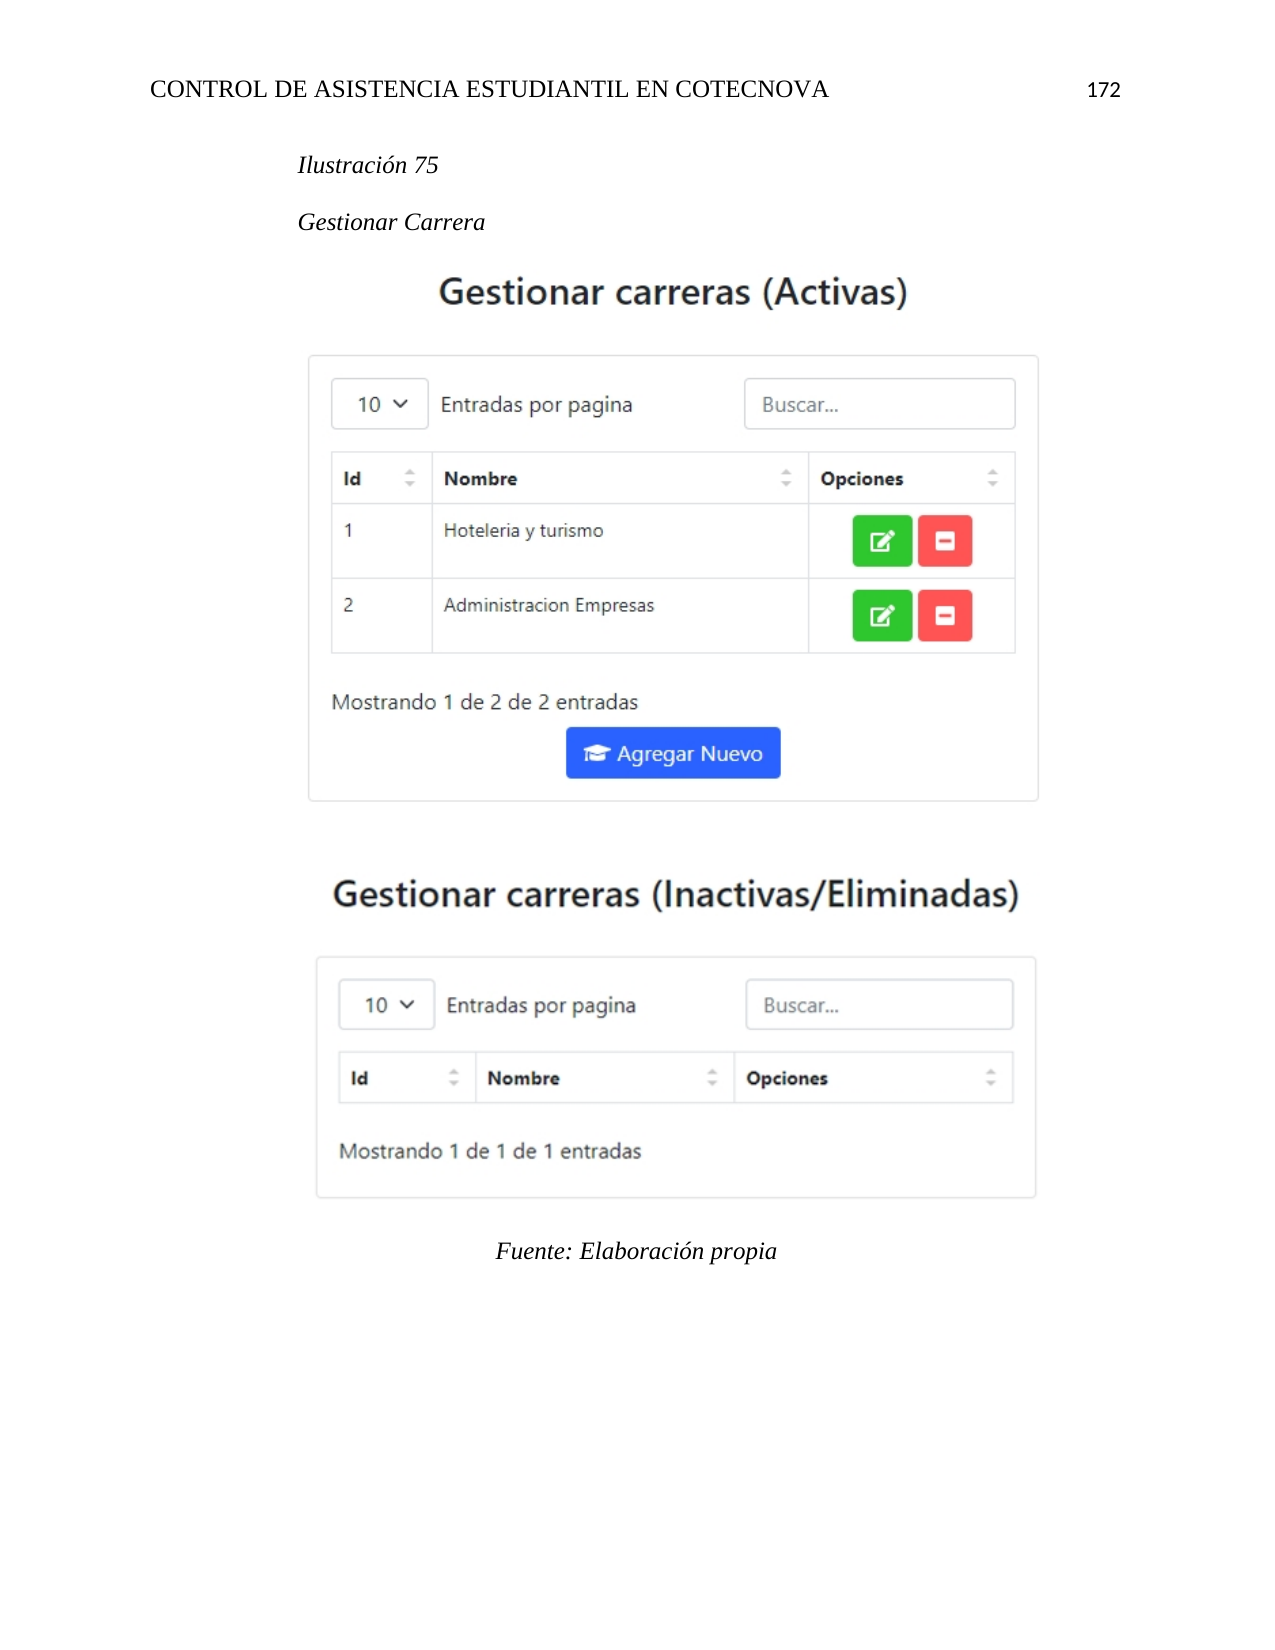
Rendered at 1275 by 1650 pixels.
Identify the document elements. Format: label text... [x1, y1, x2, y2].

picture [300, 265, 1050, 1208]
text Fuente: Elaboración propia [150, 1236, 1125, 1265]
